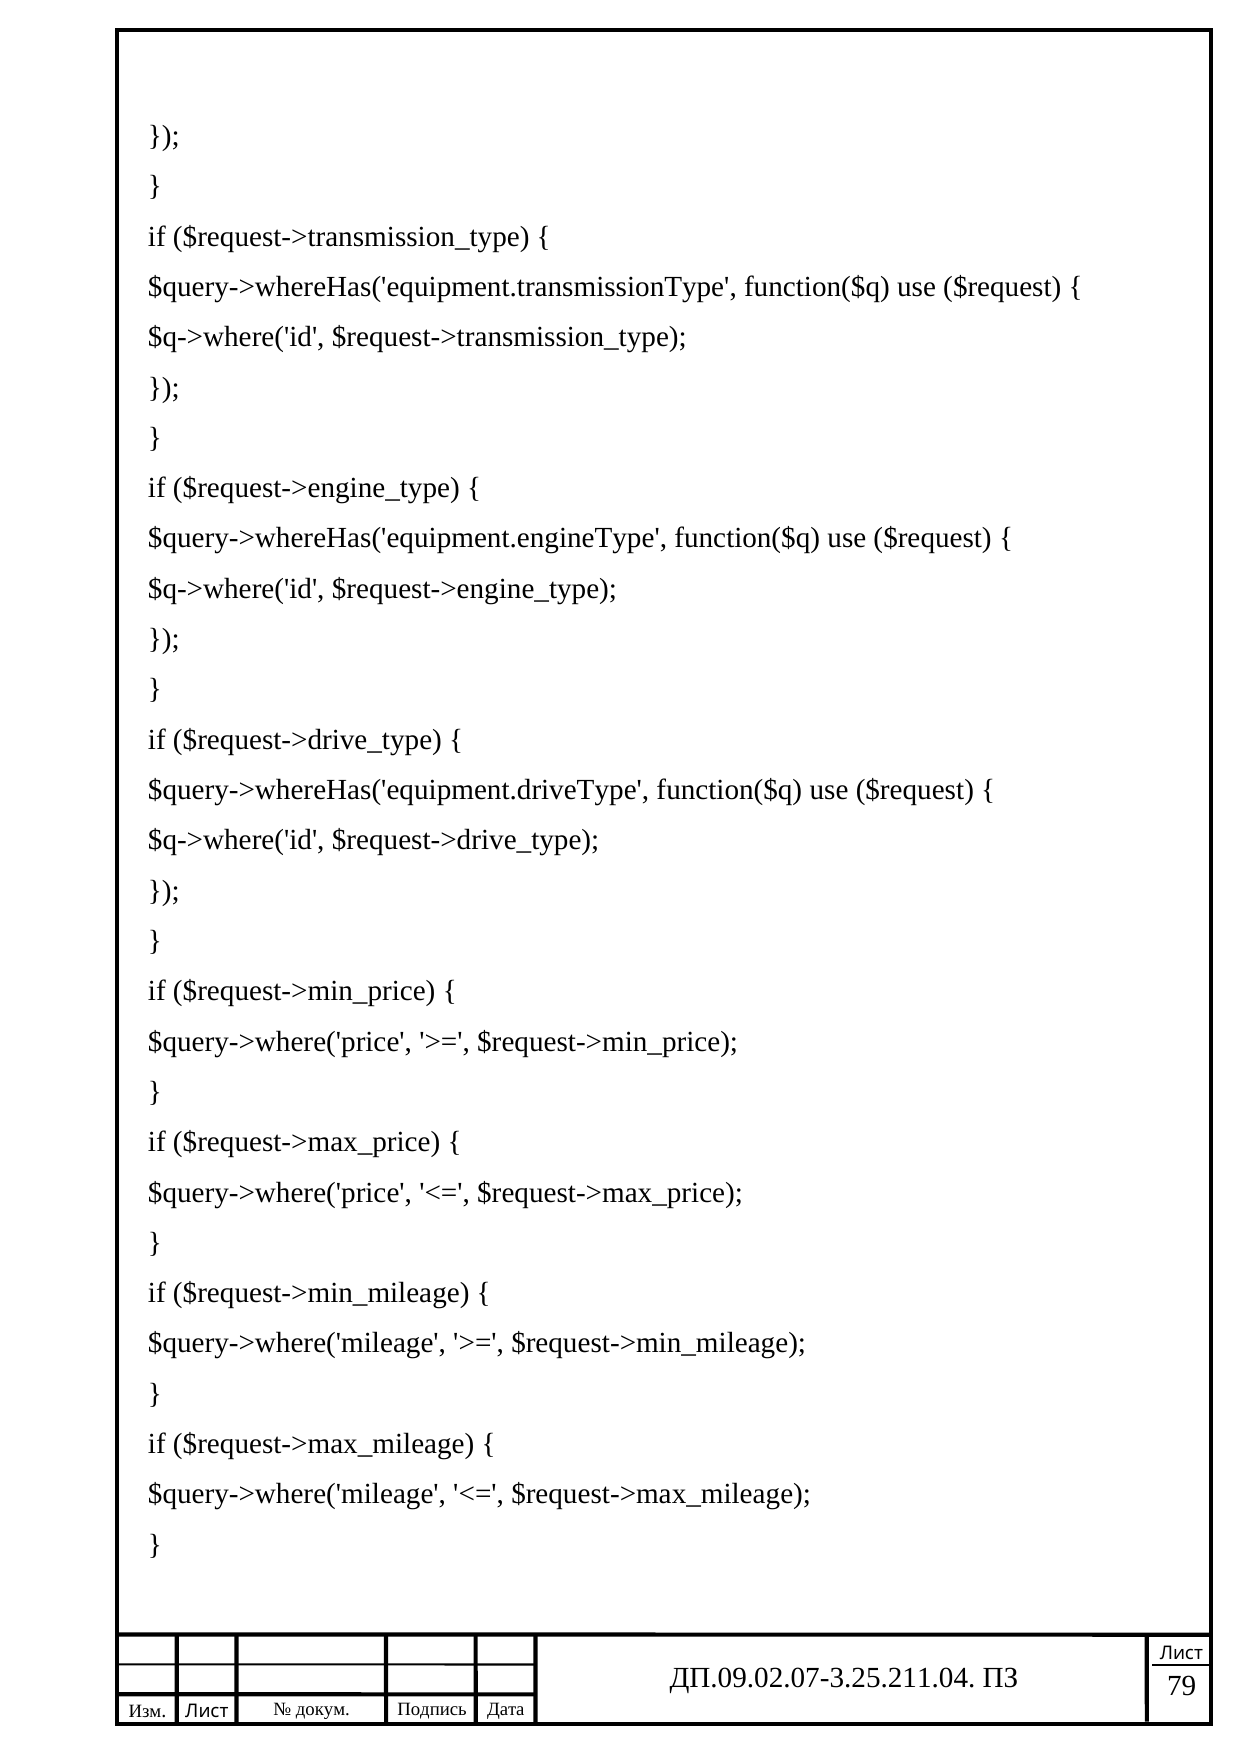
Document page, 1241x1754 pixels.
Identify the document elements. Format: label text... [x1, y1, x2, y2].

text } [148, 923, 1152, 957]
text }); [148, 118, 1152, 152]
text $query->where('mileage', '<=', $request->max_mileage); [148, 1477, 1152, 1510]
text $query->where('price', '>=', $request->min_price); [148, 1024, 1152, 1057]
text } [148, 1527, 1152, 1560]
text if ($request->engine_type) { [148, 470, 1152, 504]
text } [148, 1376, 1152, 1409]
text if ($request->transmission_type) { [148, 219, 1152, 252]
text $q->where('id', $request->transmission_type); [148, 319, 1152, 353]
text $query->where('mileage', '>=', $request->min_mileage); [148, 1326, 1152, 1359]
text if ($request->max_price) { [148, 1124, 1152, 1158]
text }); [148, 873, 1152, 906]
text } [148, 420, 1152, 453]
text } [148, 1225, 1152, 1258]
text if ($request->min_mileage) { [148, 1275, 1152, 1309]
text $q->where('id', $request->engine_type); [148, 571, 1152, 604]
text $q->where('id', $request->drive_type); [148, 822, 1152, 856]
text }); [148, 370, 1152, 403]
text } [148, 1074, 1152, 1108]
text } [148, 672, 1152, 705]
text if ($request->min_price) { [148, 973, 1152, 1007]
text if ($request->drive_type) { [148, 722, 1152, 755]
text $query->whereHas('equipment.engineType', function($q) use ($request) { [148, 521, 1152, 554]
text }); [148, 621, 1152, 655]
text $query->whereHas('equipment.driveType', function($q) use ($request) { [148, 772, 1152, 806]
text } [148, 168, 1152, 202]
text $query->where('price', '<=', $request->max_price); [148, 1175, 1152, 1208]
text if ($request->max_mileage) { [148, 1426, 1152, 1460]
text $query->whereHas('equipment.transmissionType', function($q) use ($request) { [148, 269, 1152, 303]
